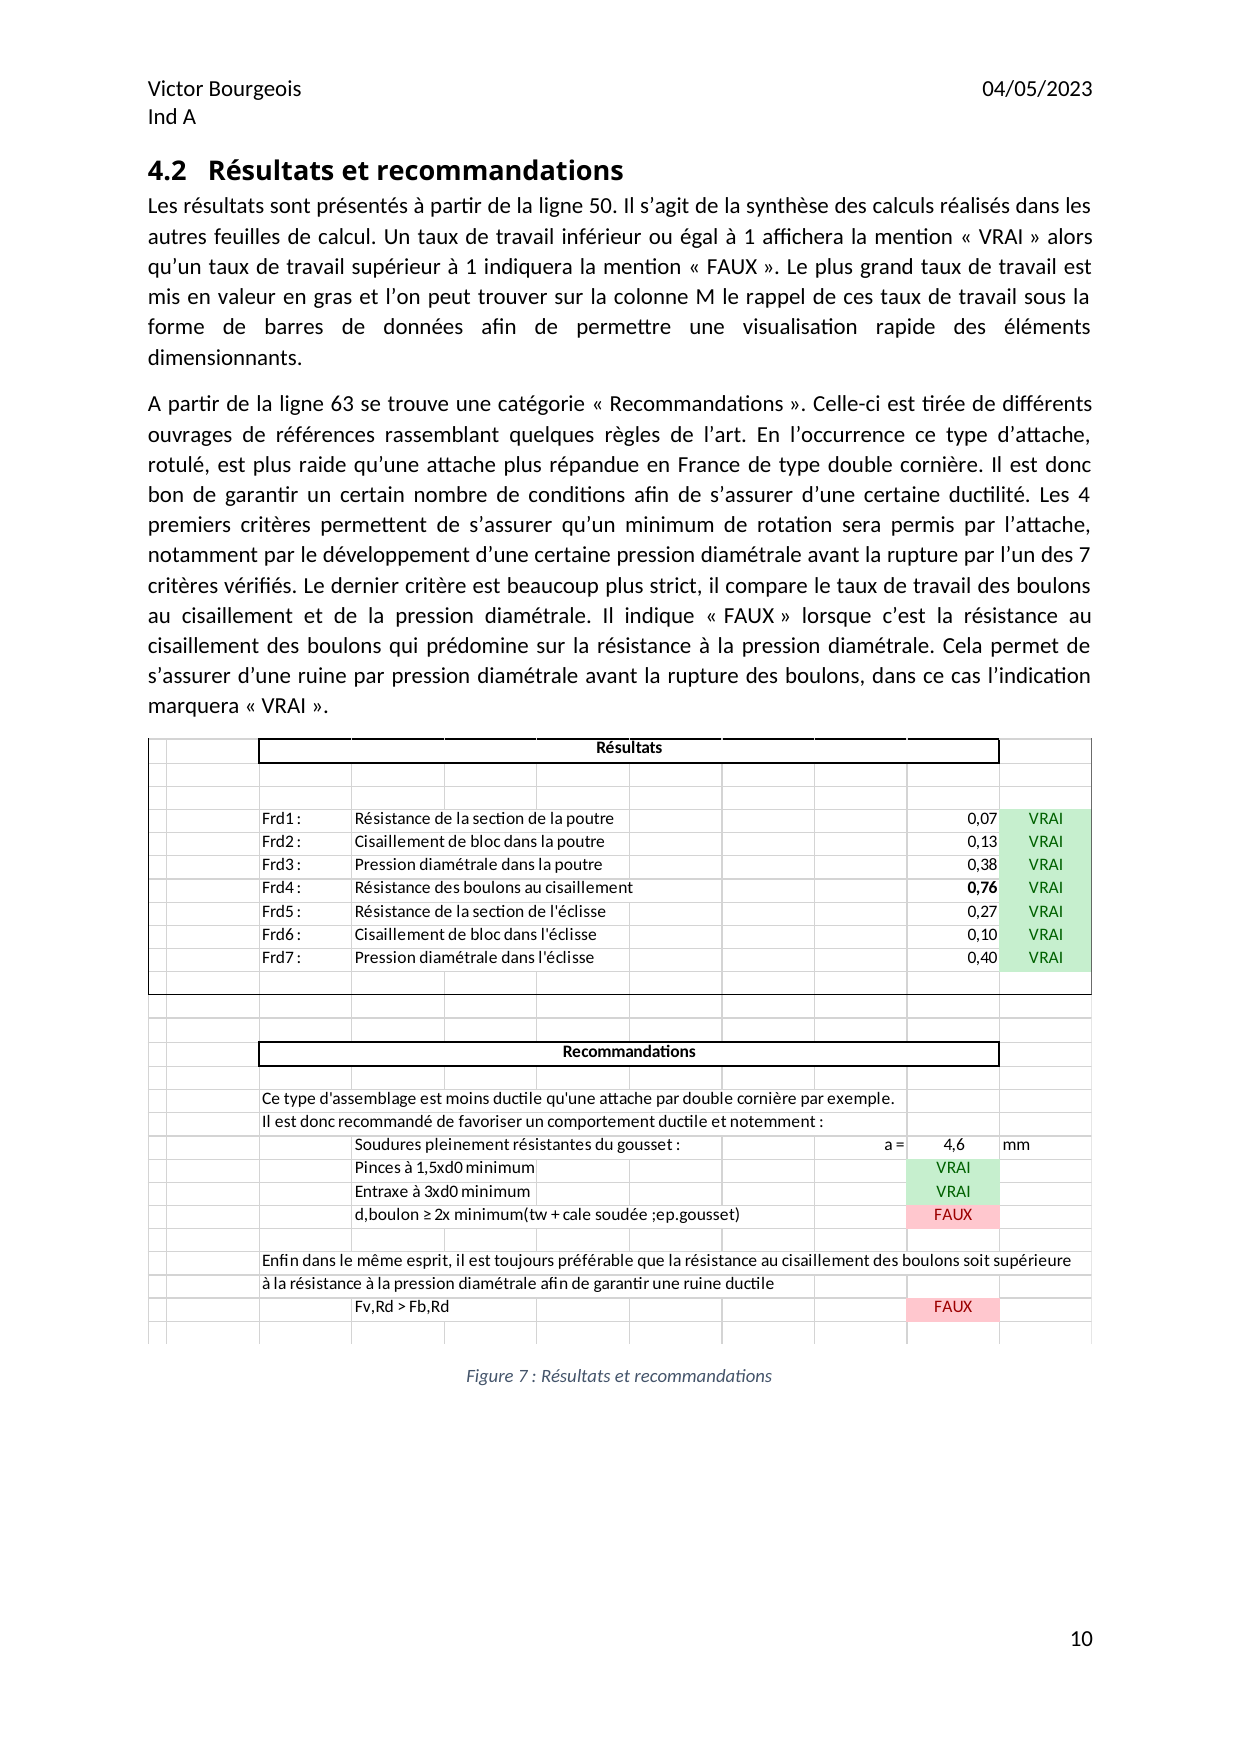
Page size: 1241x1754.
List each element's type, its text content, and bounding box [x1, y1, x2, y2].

subtitle Résultats et recommandations [148, 152, 1093, 189]
text Figure 7 : Résultats et recommandations [148, 1364, 1093, 1387]
text A partir de la ligne 63 se trouve une catégorie « Recommandations ». Celle-ci est tirée de différents ouvrages de références rassemblant quelques règles de l’art. En l’occurrence ce type d’attache, rotulé, est plus raide qu’une attache plus répandue en France de type double cornière. Il est donc bon de garantir un certain nombre de conditions afin de s’assurer d’une certaine ductilité. Les 4 premiers critères permettent de s’assurer qu’un minimum de rotation sera permis par l’attache, notamment par le développement d’une certaine pression diamétrale avant la rupture par l’un des 7 critères vérifiés. Le dernier critère est beaucoup plus strict, il compare le taux de travail des boulons au cisaillement et de la pression diamétrale. Il indique « FAUX » lorsque c’est la résistance au cisaillement des boulons qui prédomine sur la résistance à la pression diamétrale. Cela permet de s’assurer d’une ruine par pression diamétrale avant la rupture des boulons, dans ce cas l’indication marquera « VRAI ». [148, 389, 1093, 719]
text Les résultats sont présentés à partir de la ligne 50. Il s’agit de la synthèse des calculs réalisés dans les autres feuilles de calcul. Un taux de travail inférieur ou égal à 1 affichera la mention « VRAI » alors qu’un taux de travail supérieur à 1 indiquera la mention « FAUX ». Le plus grand taux de travail est mis en valeur en gras et l’on peut trouver sur la colonne M le rappel de ces taux de travail sous la forme de barres de données afin de permettre une visualisation rapide des éléments dimensionnants. [148, 192, 1093, 371]
